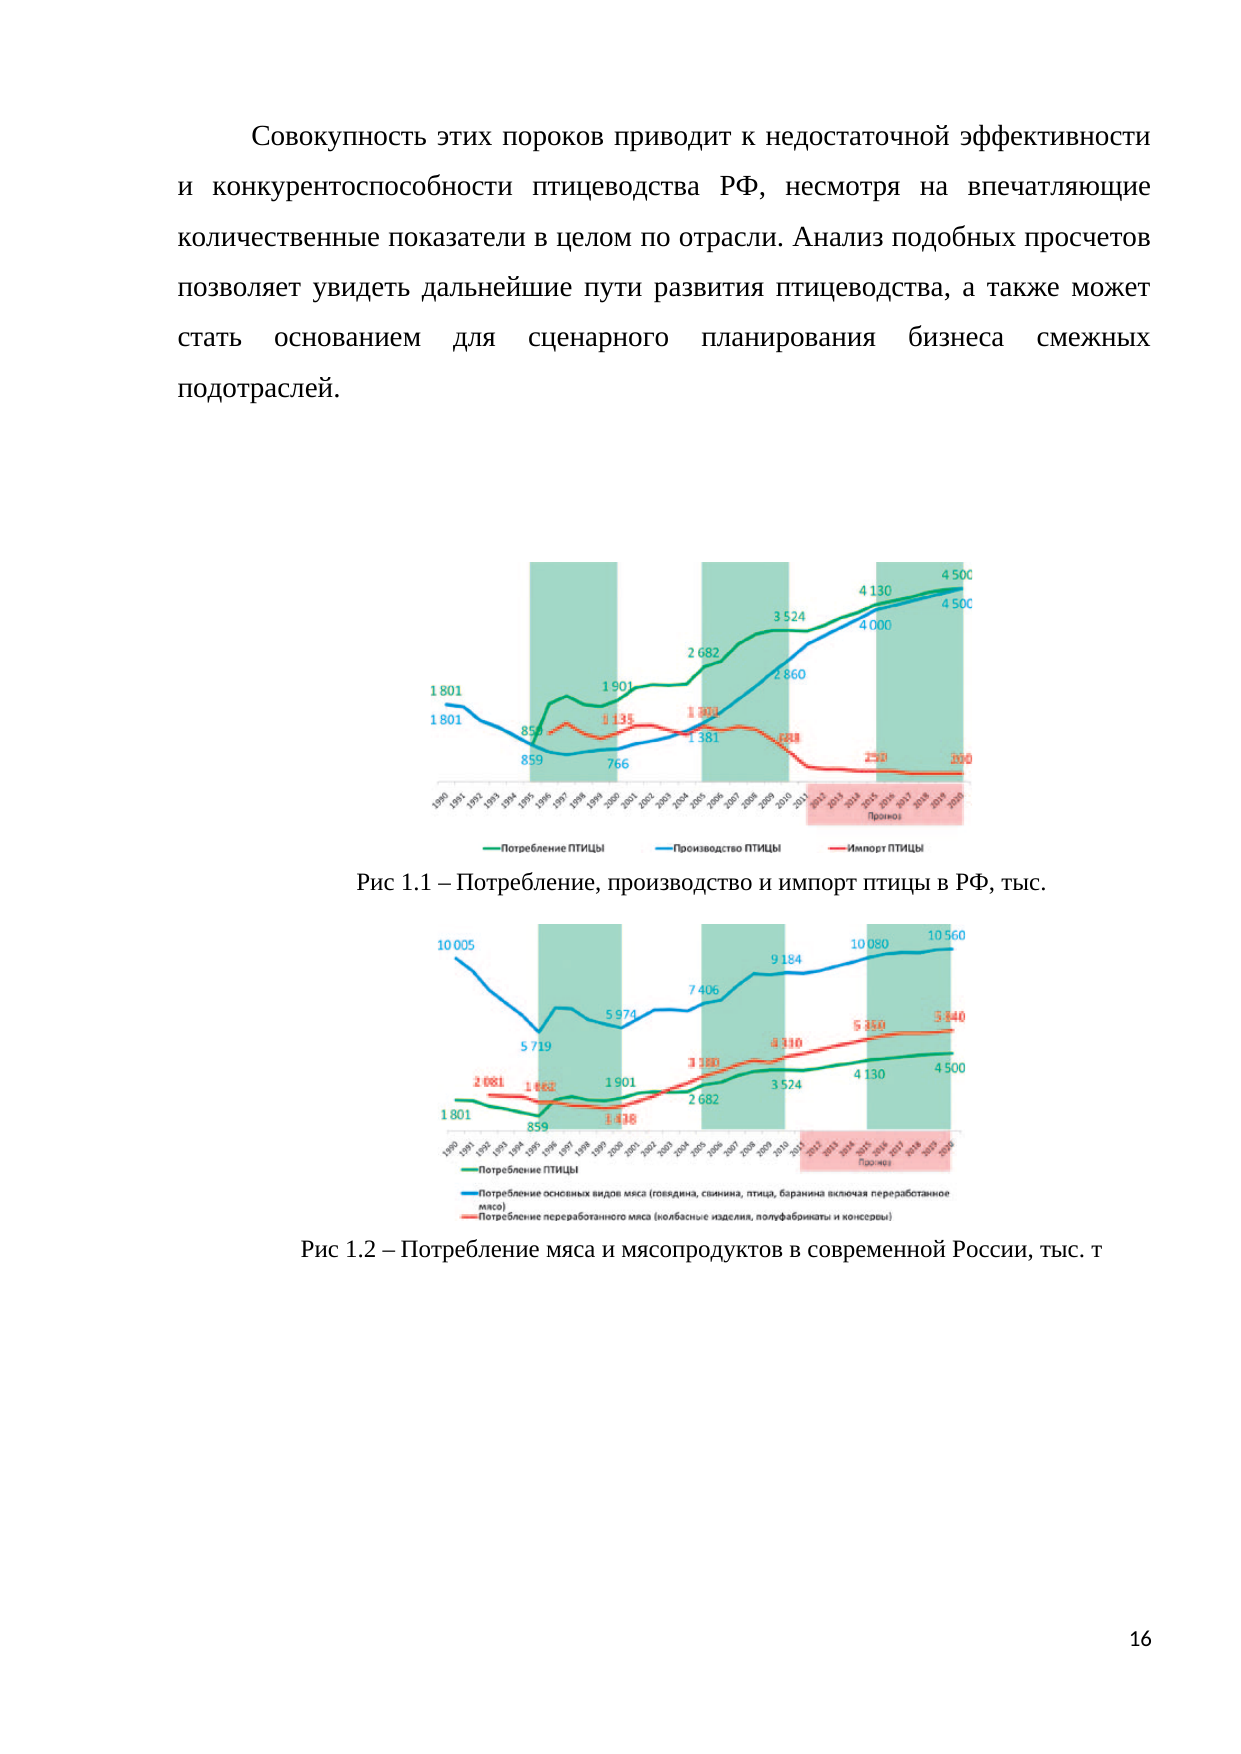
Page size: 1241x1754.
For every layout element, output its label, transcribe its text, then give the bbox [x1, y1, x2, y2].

text Рис 1.1 – Потребление, производство и импорт птицы в РФ, тыс. [177, 867, 1152, 895]
text Рис 1.2 – Потребление мяса и мясопродуктов в современной России, тыс. т [177, 1234, 1152, 1263]
text Совокупность этих пороков приводит к недостаточной эффективности и конкурентоспособности птицеводства РФ, несмотря на впечатляющие количественные показатели в целом по отрасли. Анализ подобных просчетов позволяет увидеть дальнейшие пути развития птицеводства, а также может стать основанием для сценарного планирования бизнеса смежных подотраслей. [177, 118, 1152, 403]
